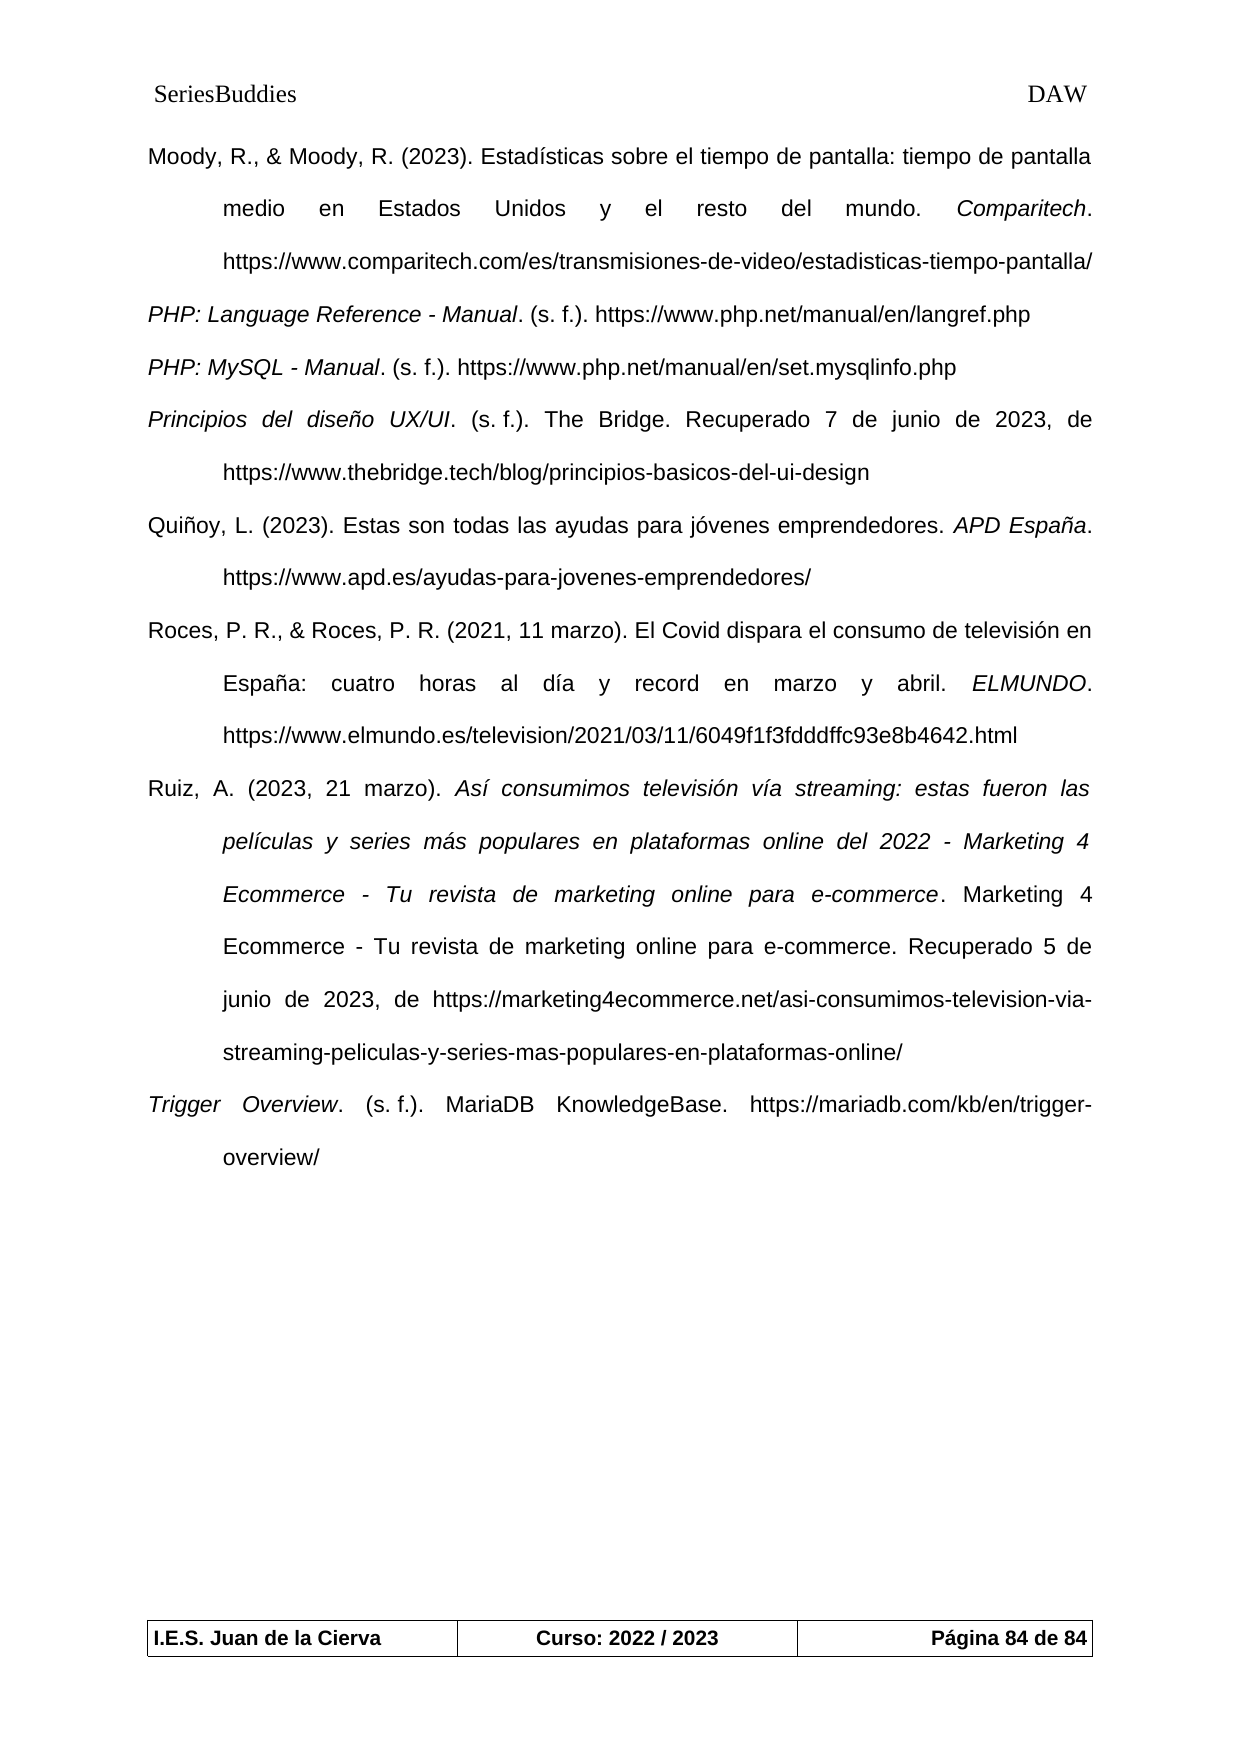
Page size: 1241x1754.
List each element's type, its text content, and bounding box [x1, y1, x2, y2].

text Roces, P. R., & Roces, P. R. (2021, 11 marzo). El Covid dispara el consumo de televisión en España: cuatro horas al día y record en marzo y abril. ELMUNDO. https://www.elmundo.es/television/2021/03/11/6049f1f3fdddffc93e8b4642.html [148, 617, 1093, 749]
text Ruiz, A. (2023, 21 marzo). Así consumimos televisión vía streaming: estas fueron las películas y series más populares en plataformas online del 2022 - Marketing 4 Ecommerce - Tu revista de marketing online para e-commerce. Marketing 4 Ecommerce - Tu revista de marketing online para e-commerce. Recuperado 5 de junio de 2023, de https://marketing4ecommerce.net/asi-consumimos-television-via-streaming-peliculas-y-series-mas-populares-en-plataformas-online/ [148, 775, 1093, 1065]
text Quiñoy, L. (2023). Estas son todas las ayudas para jóvenes emprendedores. APD España. https://www.apd.es/ayudas-para-jovenes-emprendedores/ [148, 512, 1093, 591]
text PHP: Language Reference - Manual. (s. f.). https://www.php.net/manual/en/langref.php [148, 301, 1093, 327]
text PHP: MySQL - Manual. (s. f.). https://www.php.net/manual/en/set.mysqlinfo.php [148, 353, 1093, 380]
text Moody, R., & Moody, R. (2023). Estadísticas sobre el tiempo de pantalla: tiempo de pantalla medio en Estados Unidos y el resto del mundo. Comparitech. https://www.comparitech.com/es/transmisiones-de-video/estadisticas-tiempo-pantalla/ [148, 143, 1093, 274]
text Trigger Overview. (s. f.). MariaDB KnowledgeBase. https://mariadb.com/kb/en/trigger-overview/ [148, 1091, 1093, 1171]
text Principios del diseño UX/UI. (s. f.). The Bridge. Recuperado 7 de junio de 2023, de https://www.thebridge.tech/blog/principios-basicos-del-ui-design [148, 406, 1093, 485]
